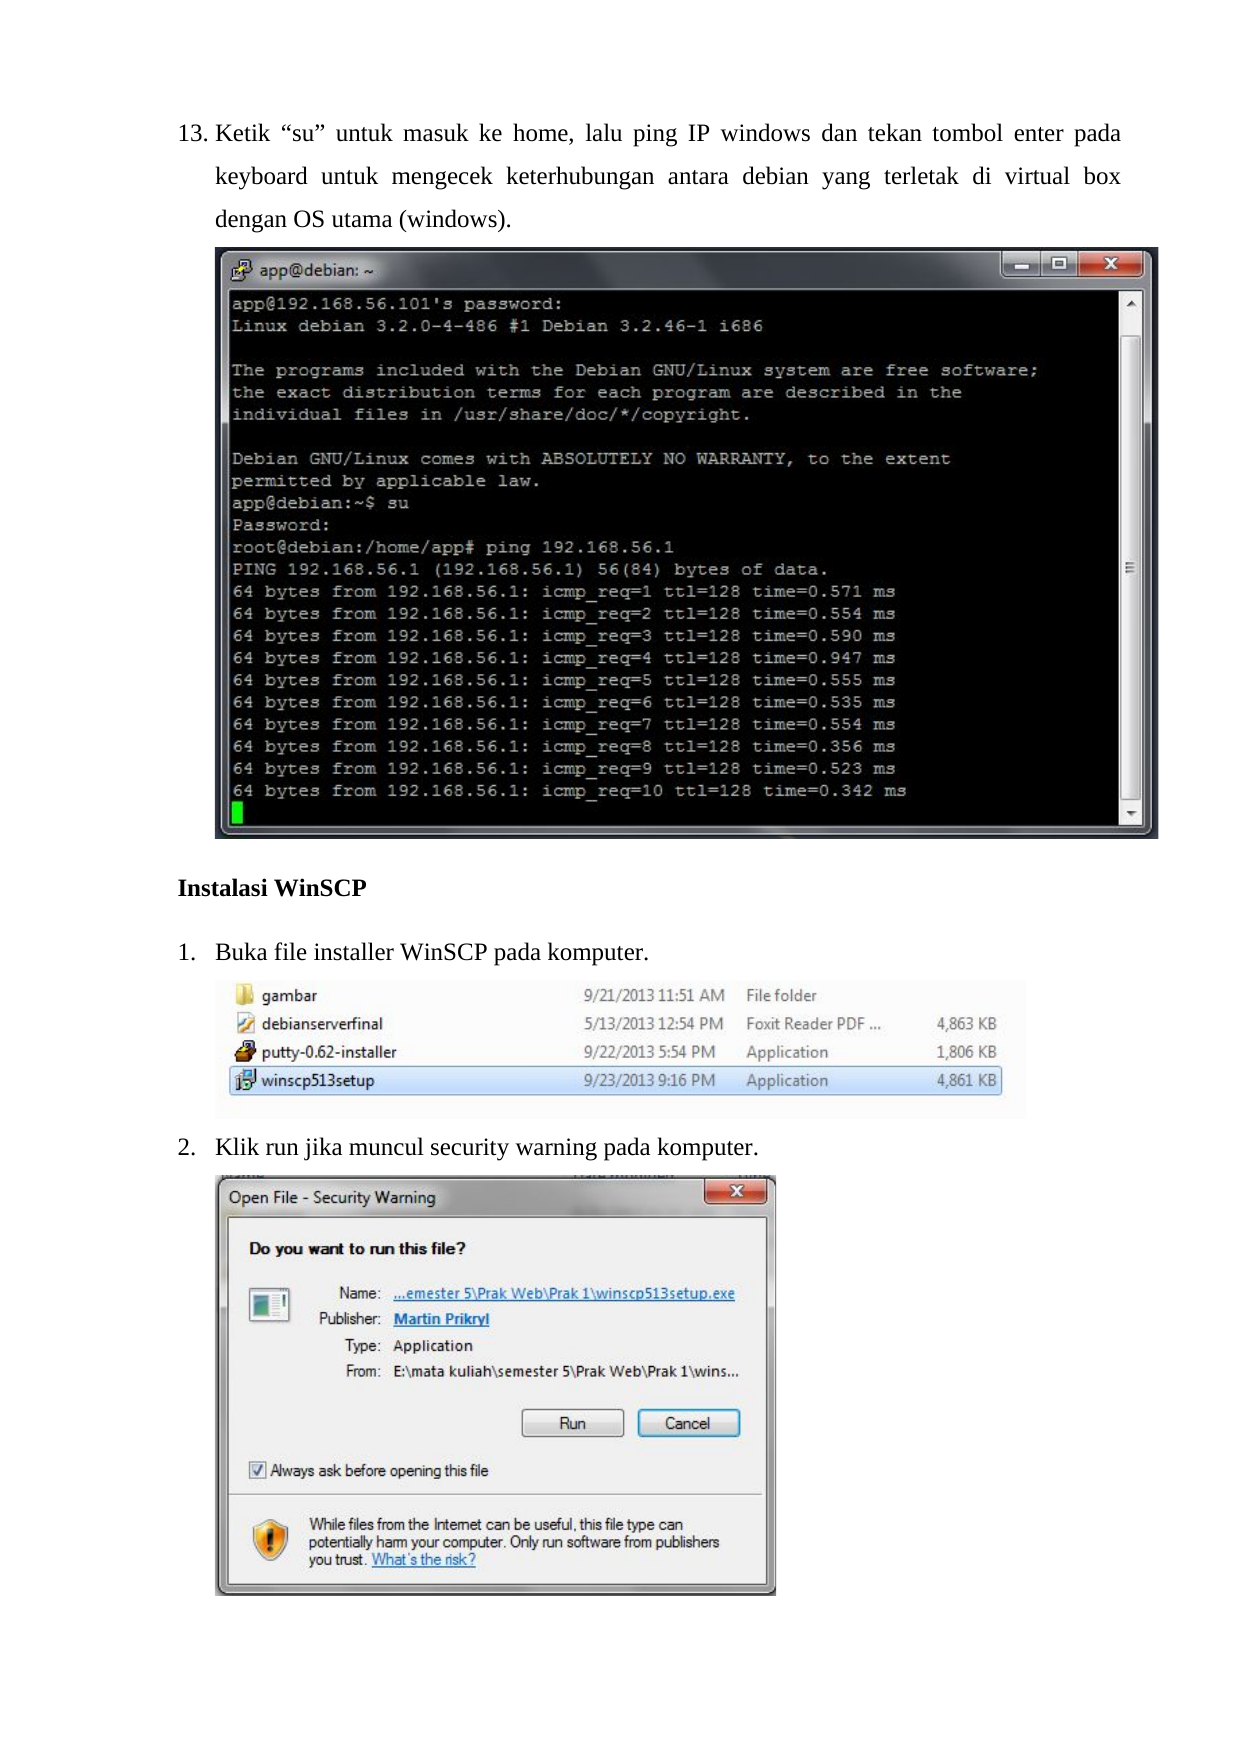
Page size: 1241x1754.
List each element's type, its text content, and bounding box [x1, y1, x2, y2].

list Buka file installer WinSCP pada komputer. [177, 937, 1122, 966]
list Klik run jika muncul security warning pada komputer. [177, 1132, 1122, 1161]
list Ketik “su” untuk masuk ke home, lalu ping IP windows dan tekan tombol enter pada keyboard untuk mengecek keterhubungan antara debian yang terletak di virtual box dengan OS utama (windows). [177, 118, 1122, 233]
picture [214, 247, 1159, 839]
picture [214, 980, 1027, 1119]
text Instalasi WinSCP [177, 873, 1122, 902]
picture [214, 1175, 777, 1596]
